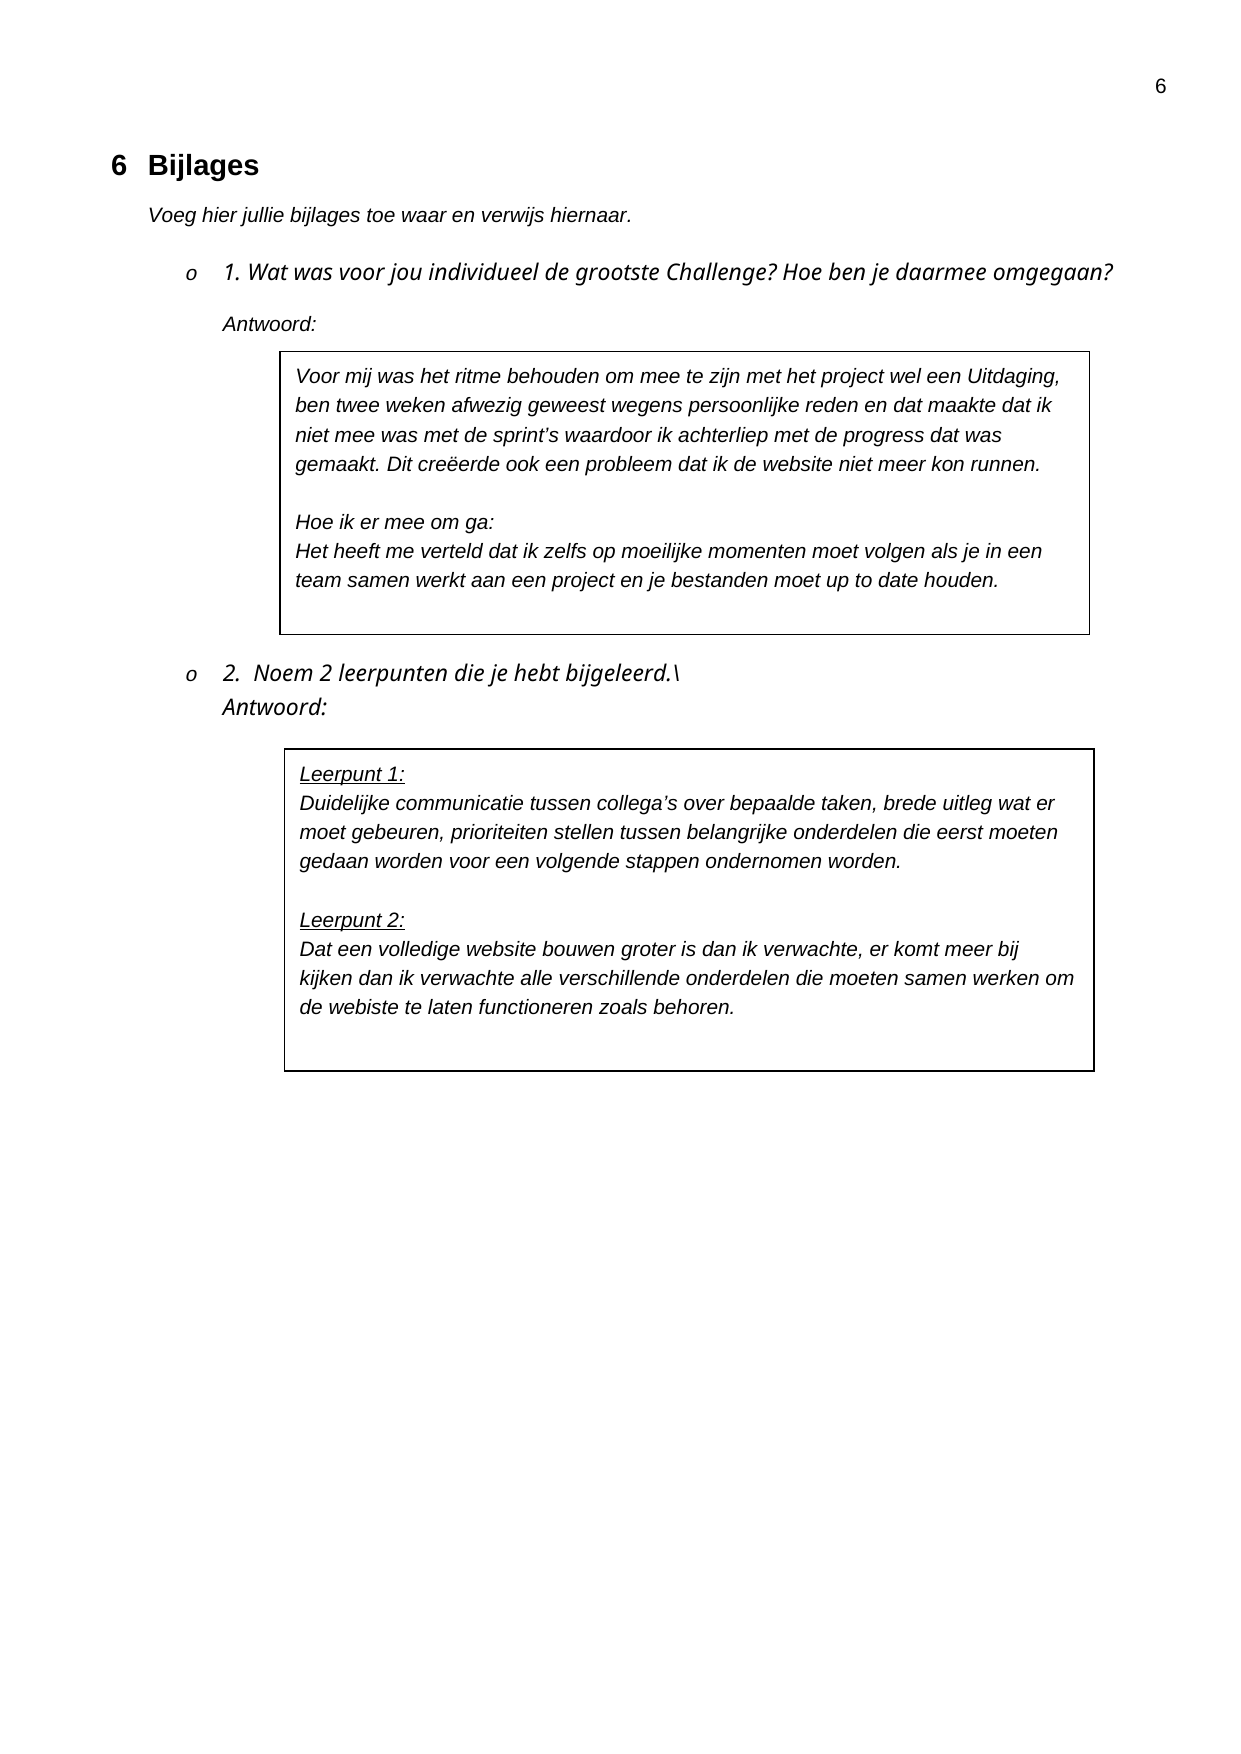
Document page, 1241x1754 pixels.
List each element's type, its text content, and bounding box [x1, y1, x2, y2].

list 1. Wat was voor jou individueel de grootste Challenge? Hoe ben je daarmee omgegaan? [185, 256, 1166, 288]
text Voeg hier jullie bijlages toe waar en verwijs hiernaar. [148, 198, 1166, 227]
text Antwoord: [223, 307, 1166, 336]
list Antwoord: [223, 691, 1166, 722]
list 2. Noem 2 leerpunten die je hebt bijgeleerd.\ [185, 657, 1166, 688]
subtitle Bijlages [127, 148, 1166, 181]
